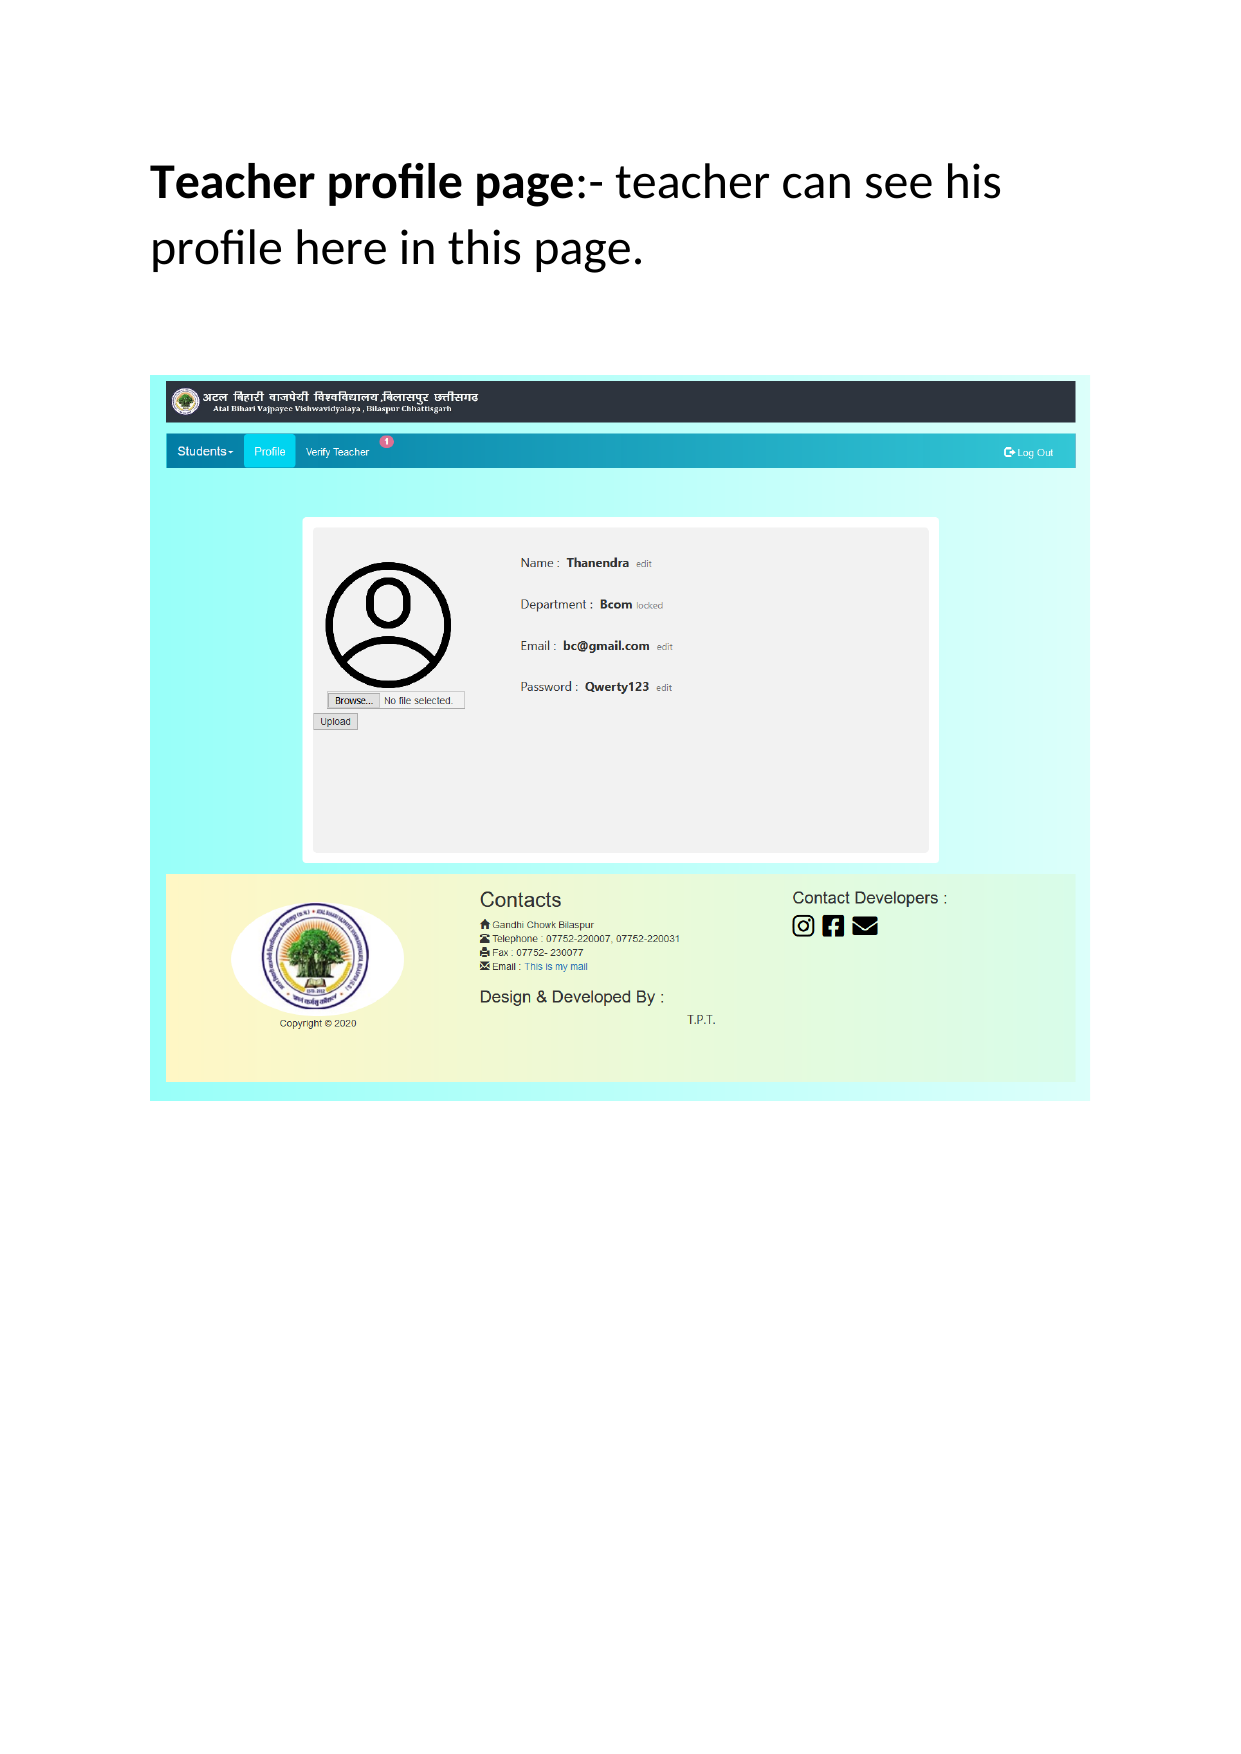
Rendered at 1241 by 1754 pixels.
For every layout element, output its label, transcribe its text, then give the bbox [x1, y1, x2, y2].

text Teacher profile page:- teacher can see his profile here in this page. [150, 150, 1090, 277]
picture [150, 375, 1091, 1101]
